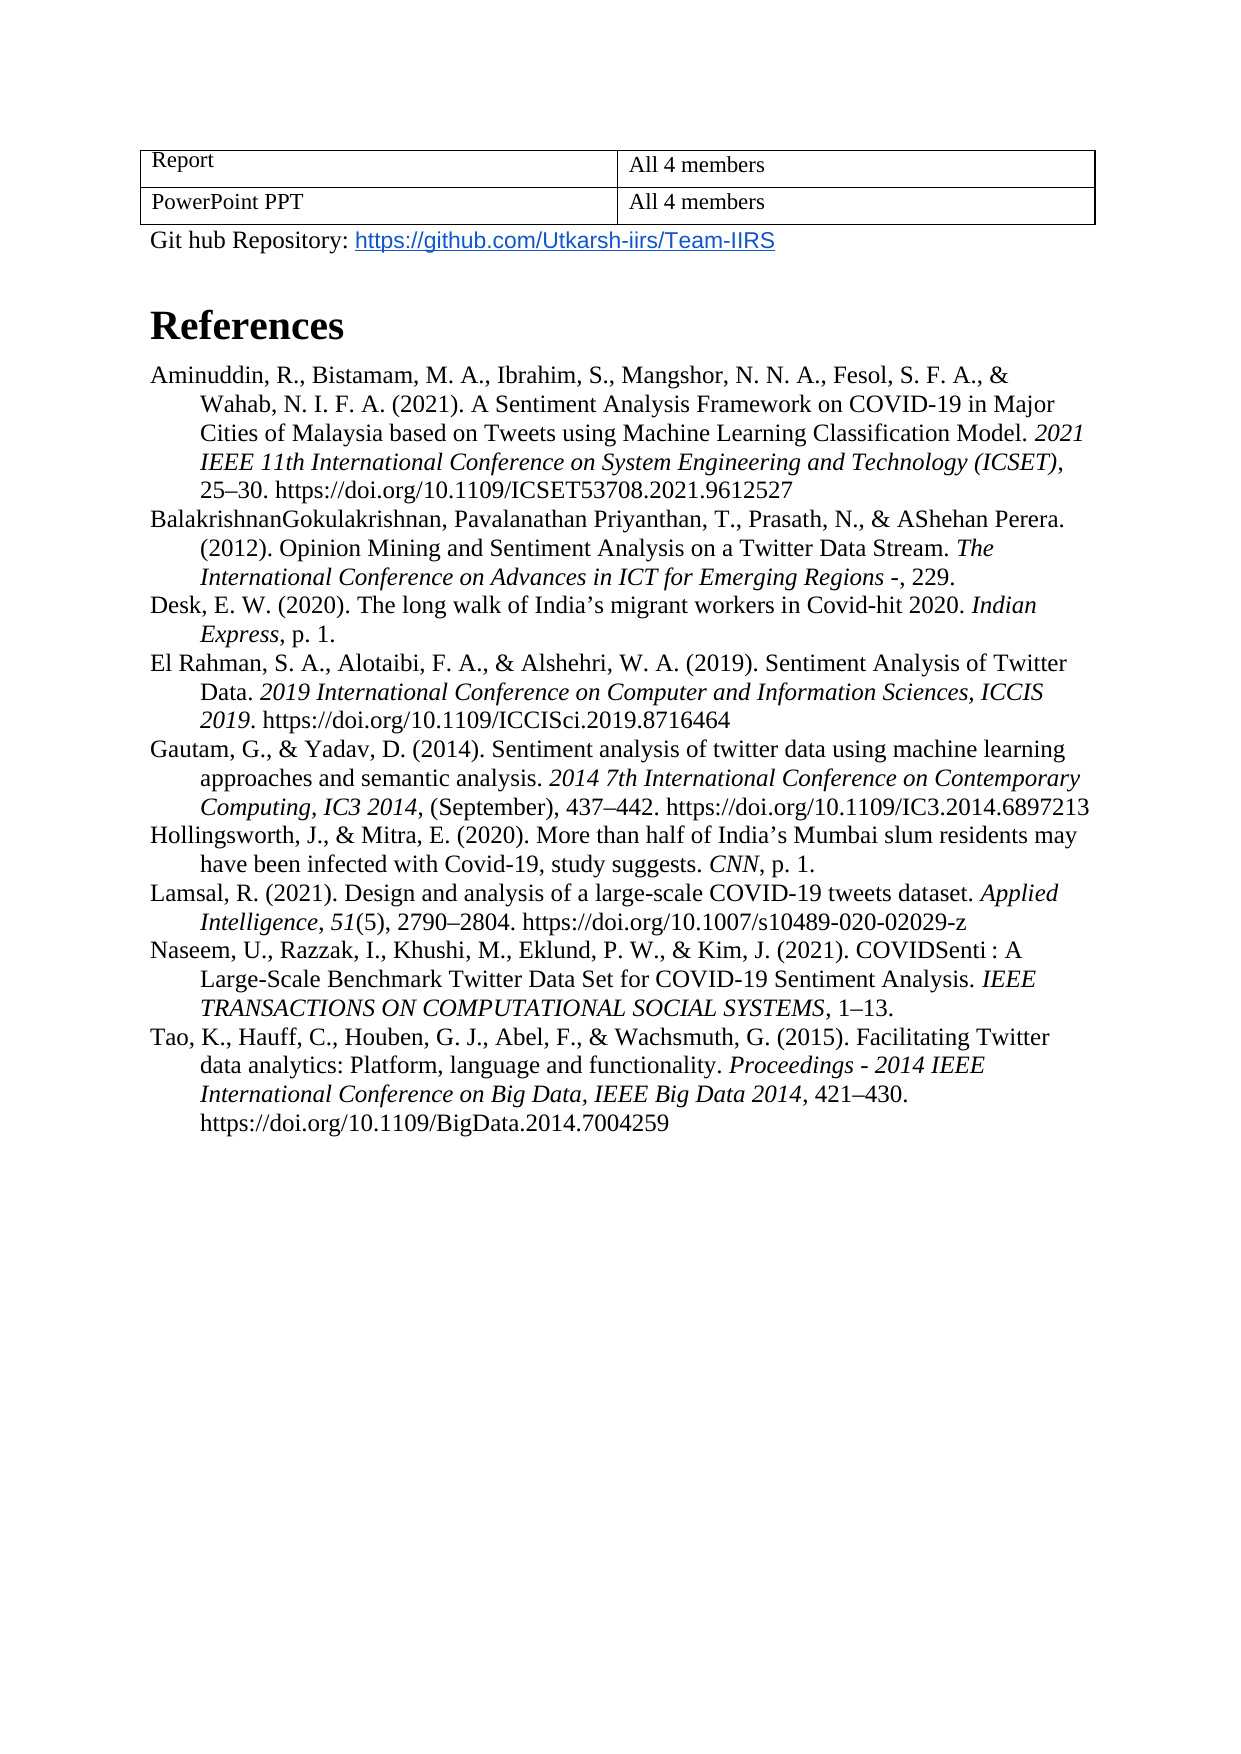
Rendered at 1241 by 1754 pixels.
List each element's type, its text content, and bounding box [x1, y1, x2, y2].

text El Rahman, S. A., Alotaibi, F. A., & Alshehri, W. A. (2019). Sentiment Analysis of Twitter Data. 2019 International Conference on Computer and Information Sciences, ICCIS 2019. https://doi.org/10.1109/ICCISci.2019.8716464 [150, 648, 1090, 734]
text Aminuddin, R., Bistamam, M. A., Ibrahim, S., Mangshor, N. N. A., Fesol, S. F. A., & Wahab, N. I. F. A. (2021). A Sentiment Analysis Framework on COVID-19 in Major Cities of Malaysia based on Tweets using Machine Learning Classification Model. 2021 IEEE 11th International Conference on System Engineering and Technology (ICSET), 25–30. https://doi.org/10.1109/ICSET53708.2021.9612527 [150, 361, 1090, 504]
text Lamsal, R. (2021). Design and analysis of a large-scale COVID-19 tweets dataset. Applied Intelligence, 51(5), 2790–2804. https://doi.org/10.1007/s10489-020-02029-z [150, 878, 1090, 936]
text Naseem, U., Razzak, I., Khushi, M., Eklund, P. W., & Kim, J. (2021). COVIDSenti : A Large-Scale Benchmark Twitter Data Set for COVID-19 Sentiment Analysis. IEEE TRANSACTIONS ON COMPUTATIONAL SOCIAL SYSTEMS, 1–13. [150, 936, 1090, 1022]
table_cell Report [141, 151, 617, 187]
text BalakrishnanGokulakrishnan, Pavalanathan Priyanthan, T., Prasath, N., & AShehan Perera. (2012). Opinion Mining and Sentiment Analysis on a Twitter Data Stream. The International Conference on Advances in ICT for Emerging Regions -, 229. [150, 504, 1090, 591]
text Gautam, G., & Yadav, D. (2014). Sentiment analysis of twitter data using machine learning approaches and semantic analysis. 2014 7th International Conference on Contemporary Computing, IC3 2014, (September), 437–442. https://doi.org/10.1109/IC3.2014.6897213 [150, 734, 1090, 821]
table_cell All 4 members [618, 188, 1094, 224]
text Desk, E. W. (2020). The long walk of India’s migrant workers in Covid-hit 2020. Indian Express, p. 1. [150, 591, 1090, 648]
subtitle References [150, 300, 1090, 348]
table_cell PowerPoint PPT [141, 188, 617, 224]
text Hollingsworth, J., & Mitra, E. (2020). More than half of India’s Mumbai slum residents may have been infected with Covid-19, study suggests. CNN, p. 1. [150, 821, 1090, 878]
text Git hub Repository: https://github.com/Utkarsh-iirs/Team-IIRS [150, 225, 1090, 254]
text Tao, K., Hauff, C., Houben, G. J., Abel, F., & Wachsmuth, G. (2015). Facilitating Twitter data analytics: Platform, language and functionality. Proceedings - 2014 IEEE International Conference on Big Data, IEEE Big Data 2014, 421–430. https://doi.org/10.1109/BigData.2014.7004259 [150, 1022, 1090, 1137]
table_cell All 4 members [618, 151, 1094, 187]
